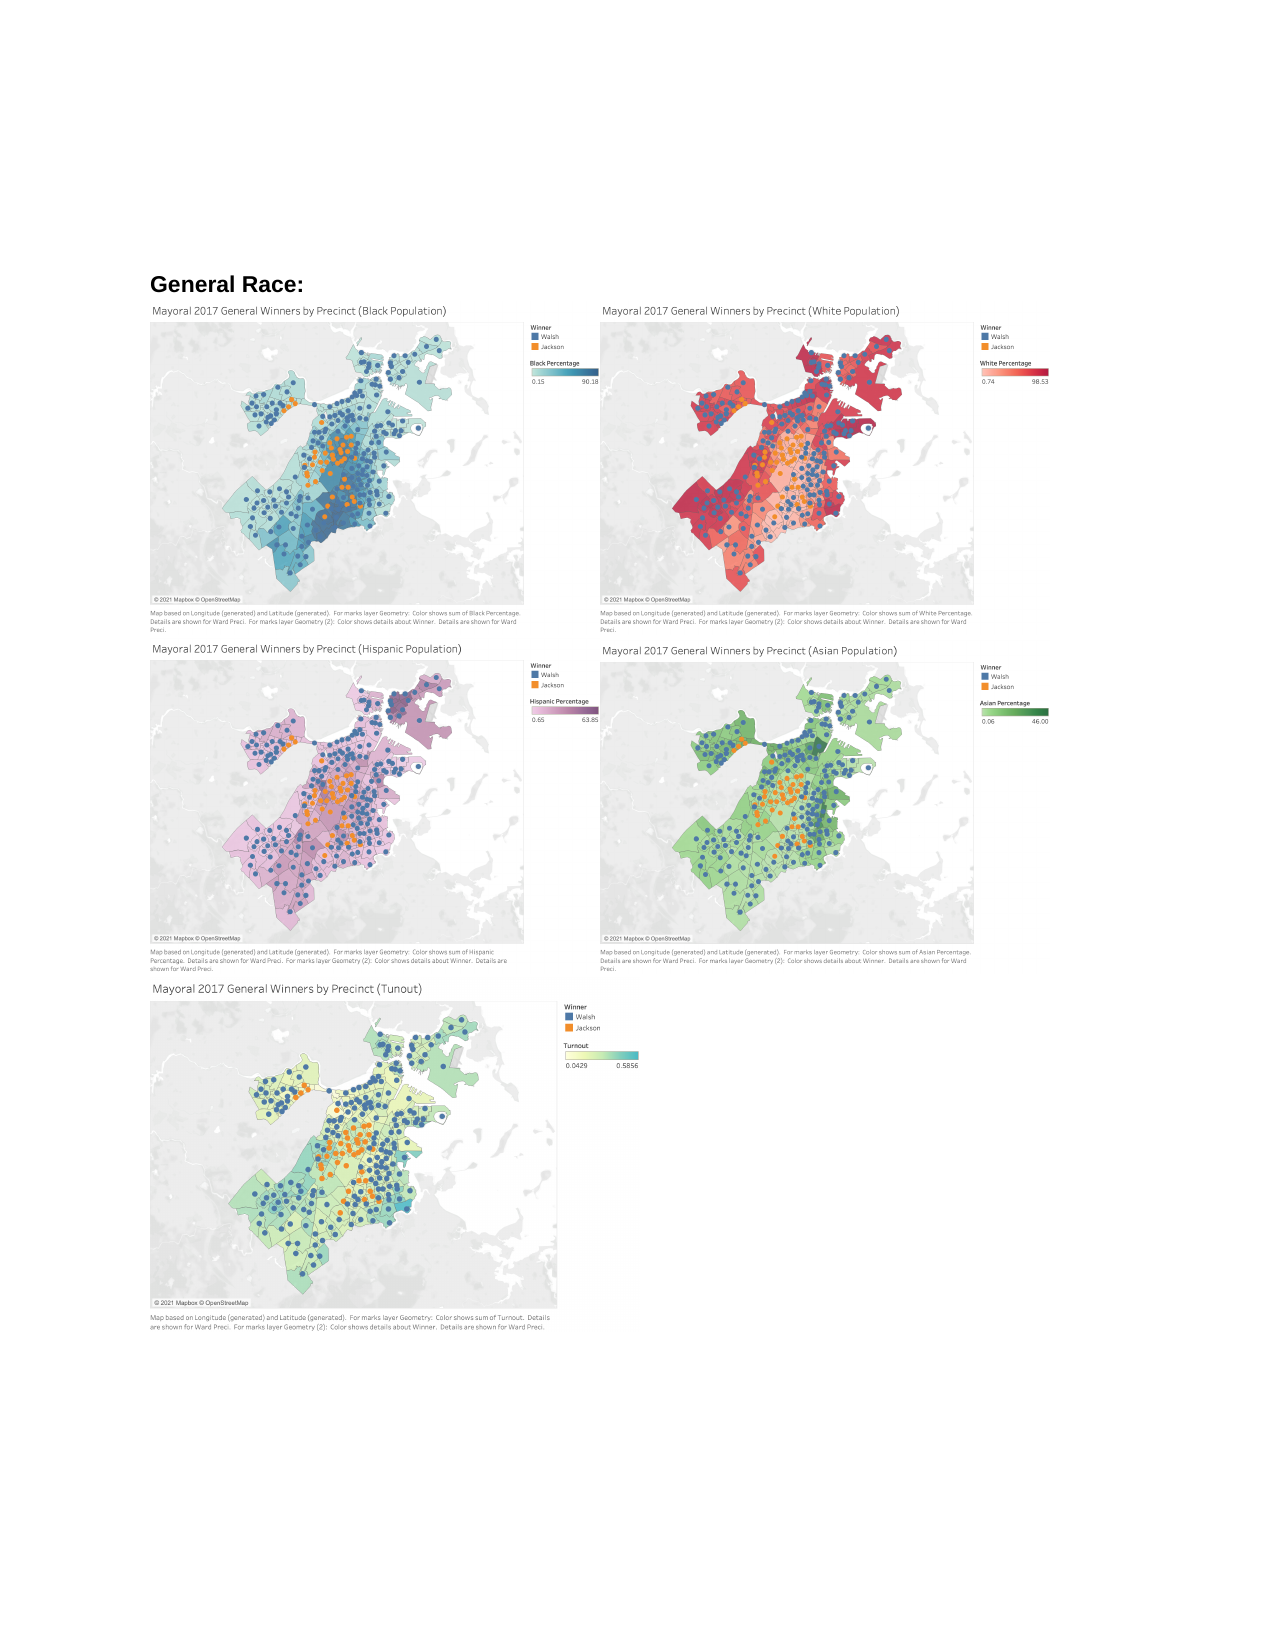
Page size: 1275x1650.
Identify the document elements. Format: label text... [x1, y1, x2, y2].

text General Race: [150, 271, 1125, 297]
picture [150, 638, 1050, 974]
picture [150, 301, 1050, 635]
picture [150, 977, 641, 1332]
